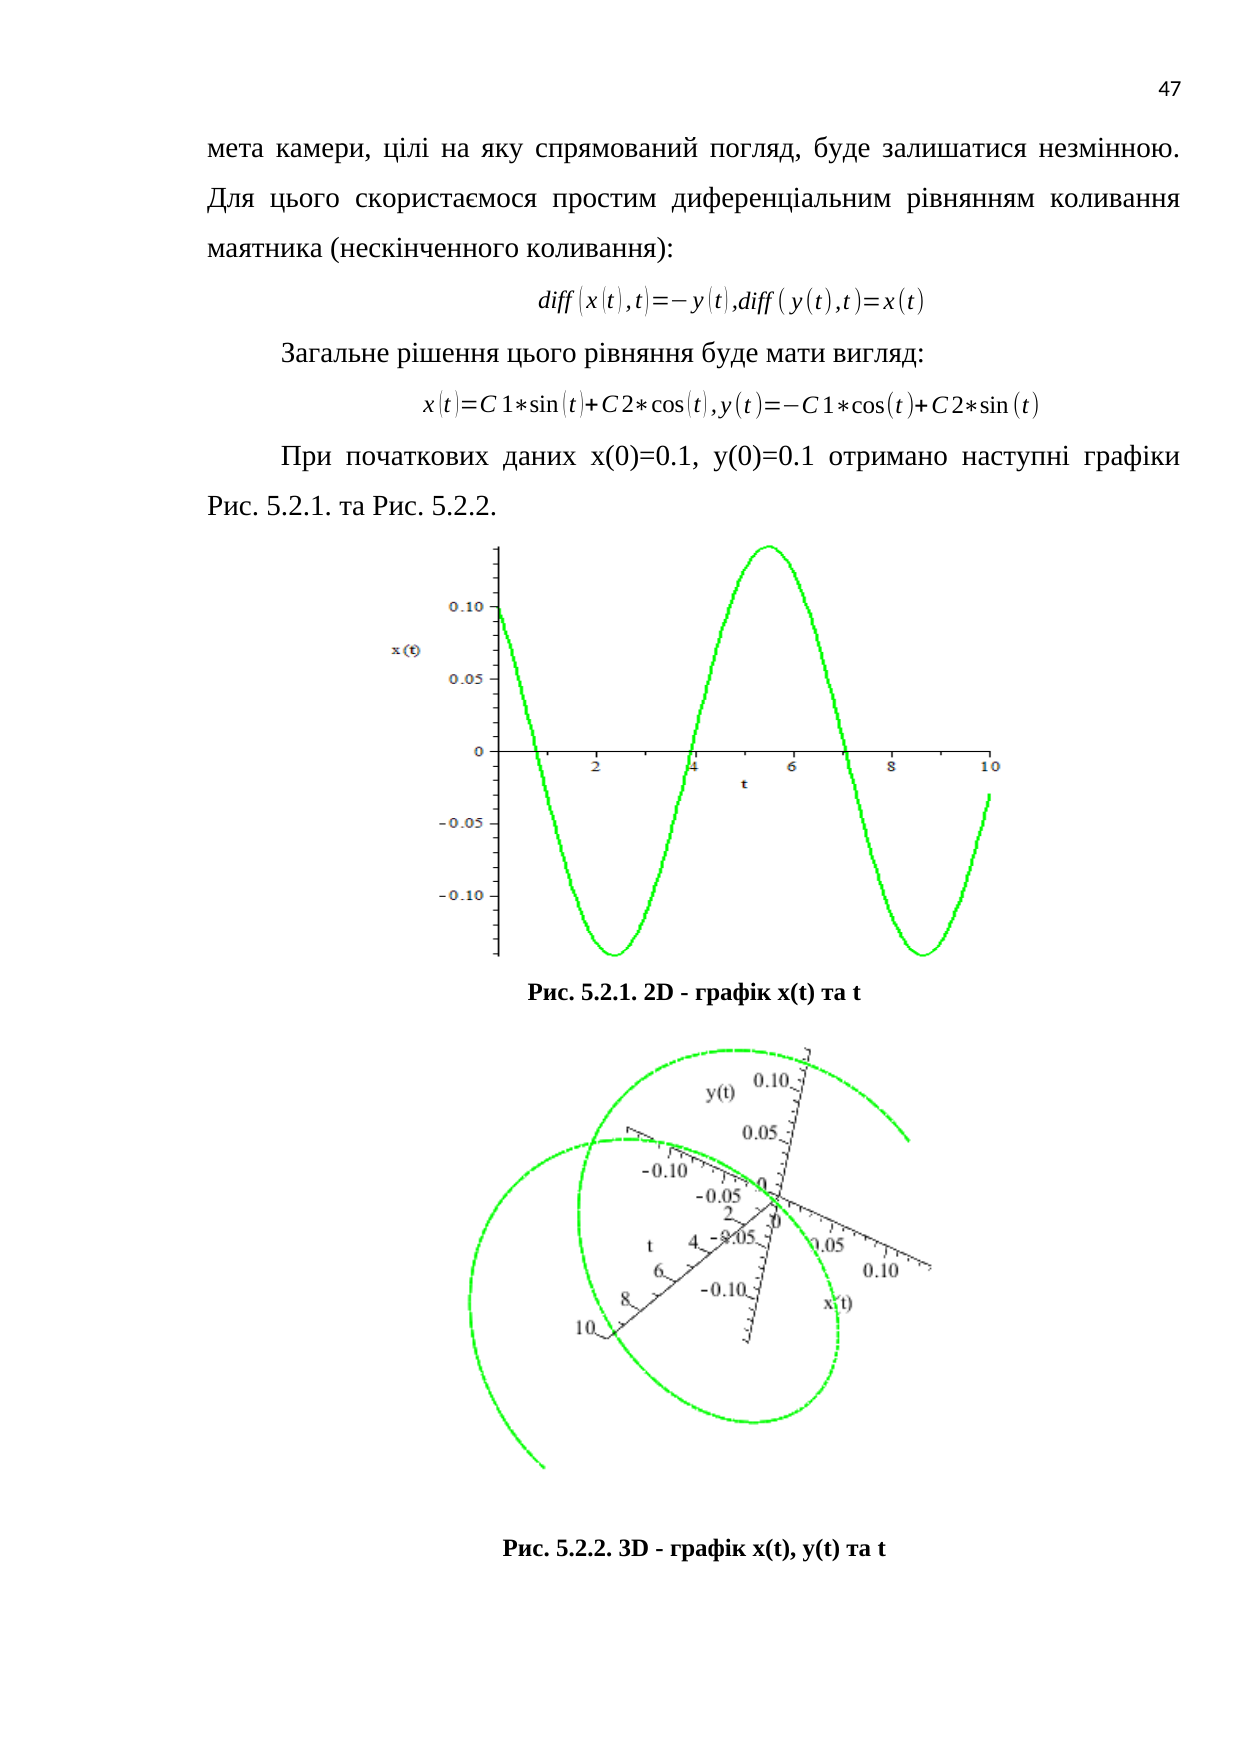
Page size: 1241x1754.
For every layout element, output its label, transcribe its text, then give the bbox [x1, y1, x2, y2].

text При початкових даних х(0)=0.1, у(0)=0.1 отримано наступні графіки Рис. 5.2.1. та Рис. 5.2.2. [207, 438, 1181, 522]
text Загальне рішення цього рівняння буде мати вигляд: [207, 335, 1181, 368]
text Рис. 5.2.2. 3D - графік х(t), у(t) та t [207, 1533, 1181, 1561]
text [207, 130, 1181, 264]
text Рис. 5.2.1. 2D - графік х(t) та t [207, 977, 1181, 1006]
